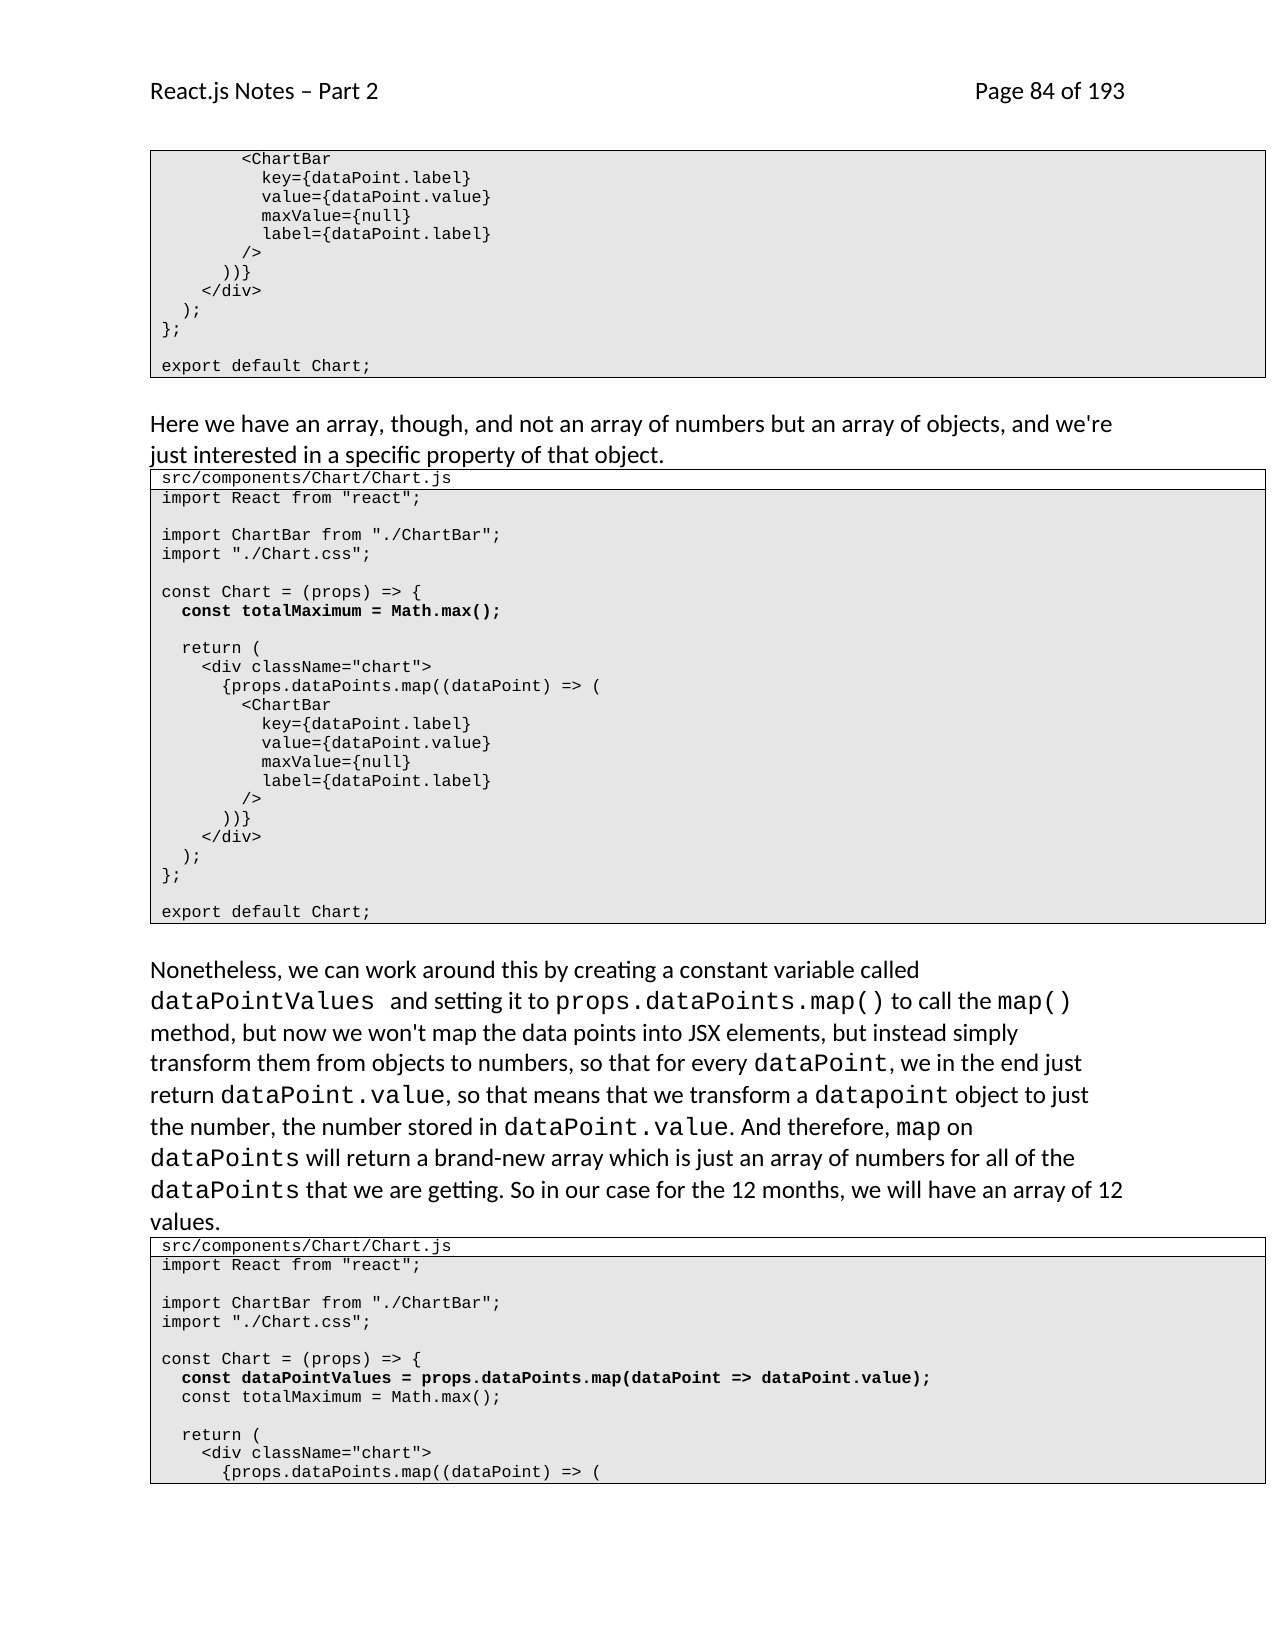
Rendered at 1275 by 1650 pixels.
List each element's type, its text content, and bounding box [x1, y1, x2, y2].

table_header src/components/Chart/Chart.js [151, 1238, 1265, 1256]
text Here we have an array, though, and not an array of numbers but an array of objects, and we're just interested in a specific property of that object. [150, 408, 1125, 469]
table_header src/components/Chart/Chart.js [151, 470, 1265, 489]
text Nonetheless, we can work around this by creating a constant variable called dataPointValues and setting it to props.dataPoints.map() to call the map() method, but now we won't map the data points into JSX elements, but instead simply transform them from objects to numbers, so that for every dataPoint, we in the end just return dataPoint.value, so that means that we transform a datapoint object to just the number, the number stored in dataPoint.value. And therefore, map on dataPoints will return a brand-new array which is just an array of numbers for all of the dataPoints that we are getting. So in our case for the 12 months, we will have an array of 12 values. [150, 954, 1125, 1237]
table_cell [151, 151, 1265, 377]
table_cell import React from "react"; import ChartBar from "./ChartBar"; import "./Chart.css"; const Chart = (props) => { const totalMaximum = Math.max(); return ( <div className="chart"> {props.dataPoints.map((dataPoint) => ( <ChartBar key={dataPoint.label} value={dataPoint.value} maxValue={null} label={dataPoint.label} /> ))} </div> ); }; export default Chart; [151, 490, 1265, 923]
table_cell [151, 1257, 1265, 1483]
